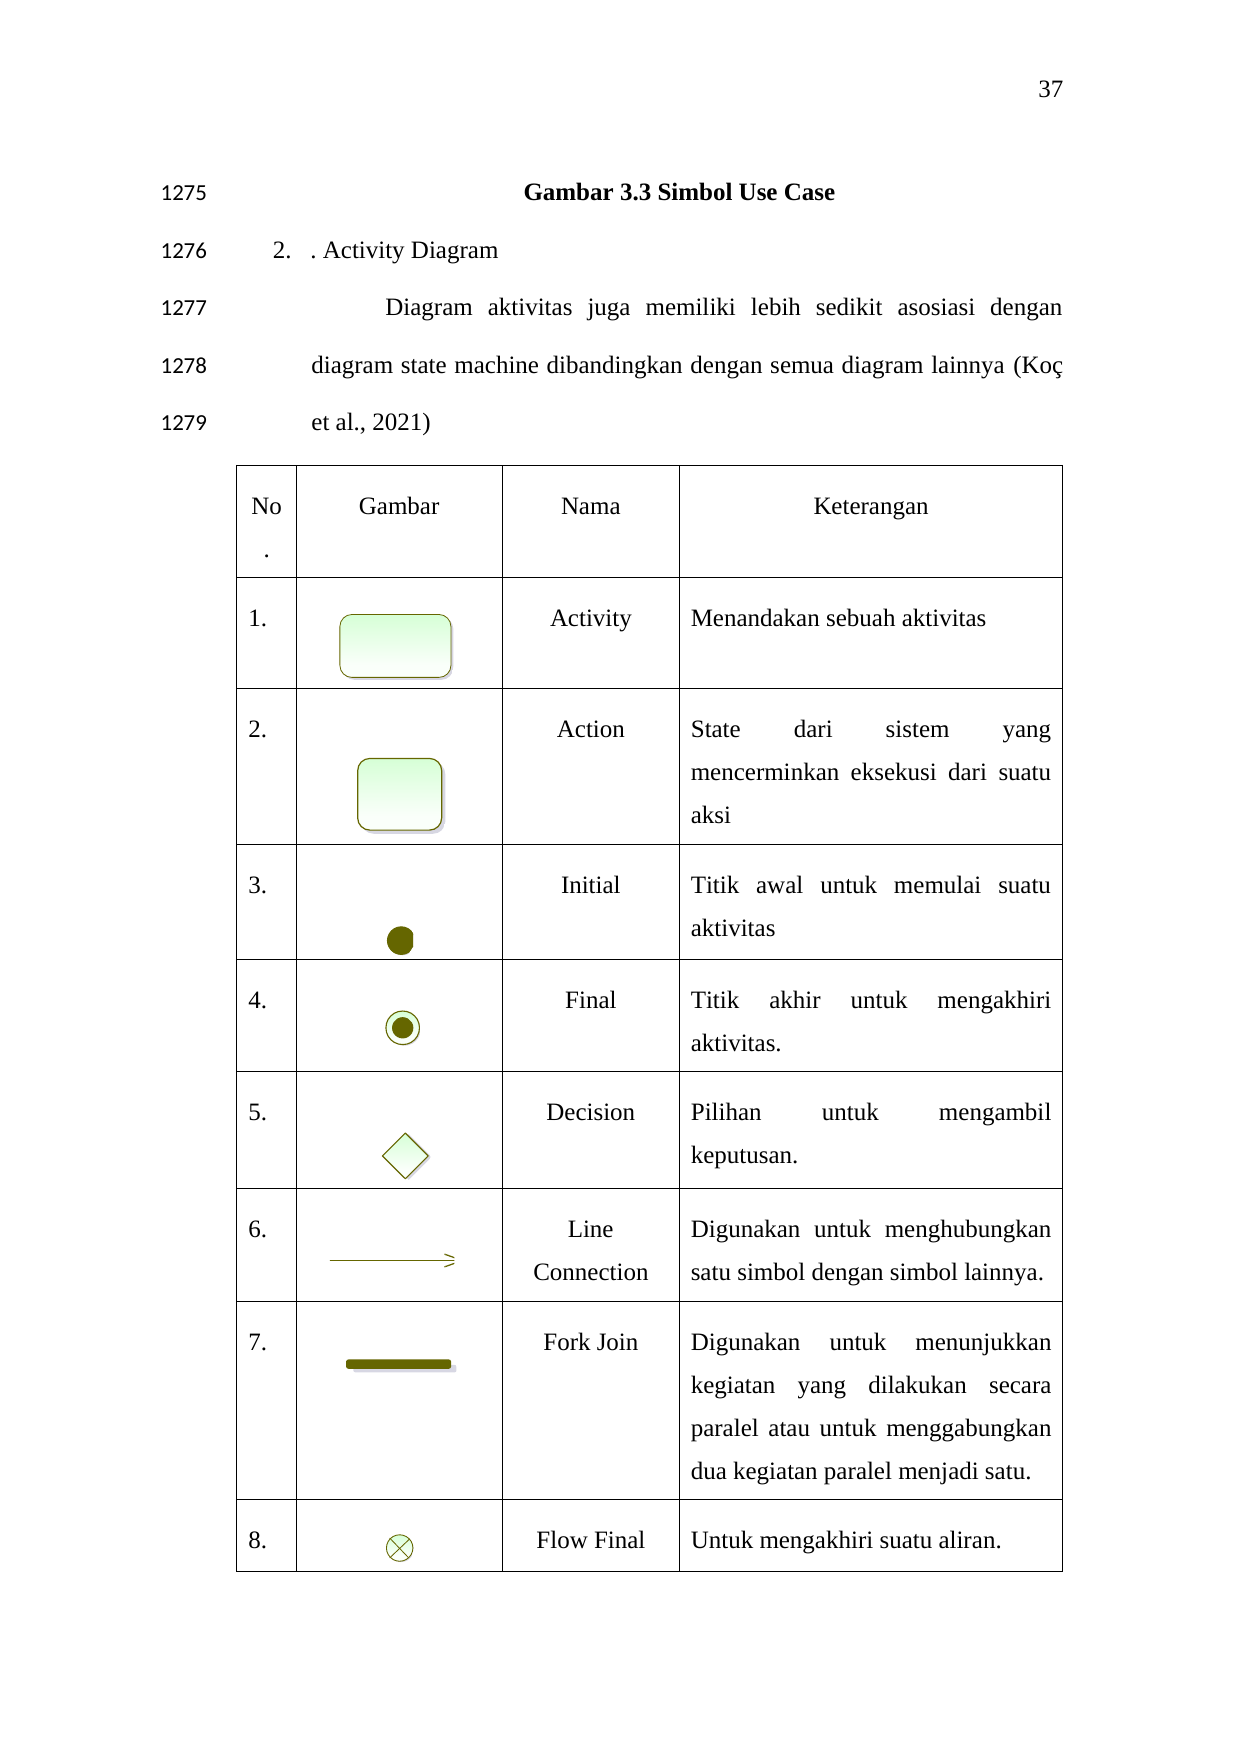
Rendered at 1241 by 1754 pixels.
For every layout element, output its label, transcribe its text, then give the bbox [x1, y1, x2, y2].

table_cell Titik akhir untuk mengakhiri aktivitas. [680, 960, 1062, 1071]
table_cell Digunakan untuk menghubungkan satu simbol dengan simbol lainnya. [680, 1189, 1062, 1301]
table_cell [297, 1302, 502, 1499]
text Diagram aktivitas juga memiliki lebih sedikit asosiasi dengan diagram state machine dibandingkan dengan semua diagram lainnya [311, 292, 1063, 436]
table_cell 7. [237, 1302, 296, 1499]
list . Activity Diagram [273, 235, 1063, 263]
table_cell Decision [503, 1072, 679, 1188]
table_cell 2. [237, 689, 296, 844]
table_header Nama [503, 466, 679, 577]
table_cell Titik awal untuk memulai suatu aktivitas [680, 845, 1062, 959]
table_cell 6. [237, 1189, 296, 1301]
table_cell [297, 1189, 502, 1301]
table_cell [297, 1072, 502, 1188]
table_cell Untuk mengakhiri suatu aliran. [680, 1500, 1062, 1571]
table_cell [297, 845, 502, 959]
table_cell [297, 960, 502, 1071]
table_cell Final [503, 960, 679, 1071]
table_cell Pilihan untuk mengambil keputusan. [680, 1072, 1062, 1188]
table_cell [297, 689, 502, 844]
table_cell Fork Join [503, 1302, 679, 1499]
table_cell 1. [237, 578, 296, 688]
table_cell Initial [503, 845, 679, 959]
table_header No. [237, 466, 296, 577]
table_cell Menandakan sebuah aktivitas [680, 578, 1062, 688]
table_cell State dari sistem yang mencerminkan eksekusi dari suatu aksi [680, 689, 1062, 844]
table_cell Digunakan untuk menunjukkan kegiatan yang dilakukan secara paralel atau untuk menggabungkan dua kegiatan paralel menjadi satu. [680, 1302, 1062, 1499]
table_cell 5. [237, 1072, 296, 1188]
table_cell 4. [237, 960, 296, 1071]
table_cell 8. [237, 1500, 296, 1571]
table_header Gambar [297, 466, 502, 577]
table_cell [297, 1500, 502, 1571]
table_cell 3. [237, 845, 296, 959]
table_cell Flow Final [503, 1500, 679, 1571]
table_cell Line Connection [503, 1189, 679, 1301]
table_cell Action [503, 689, 679, 844]
table_cell [297, 578, 502, 688]
table_cell Activity [503, 578, 679, 688]
table_header Keterangan [680, 466, 1062, 577]
